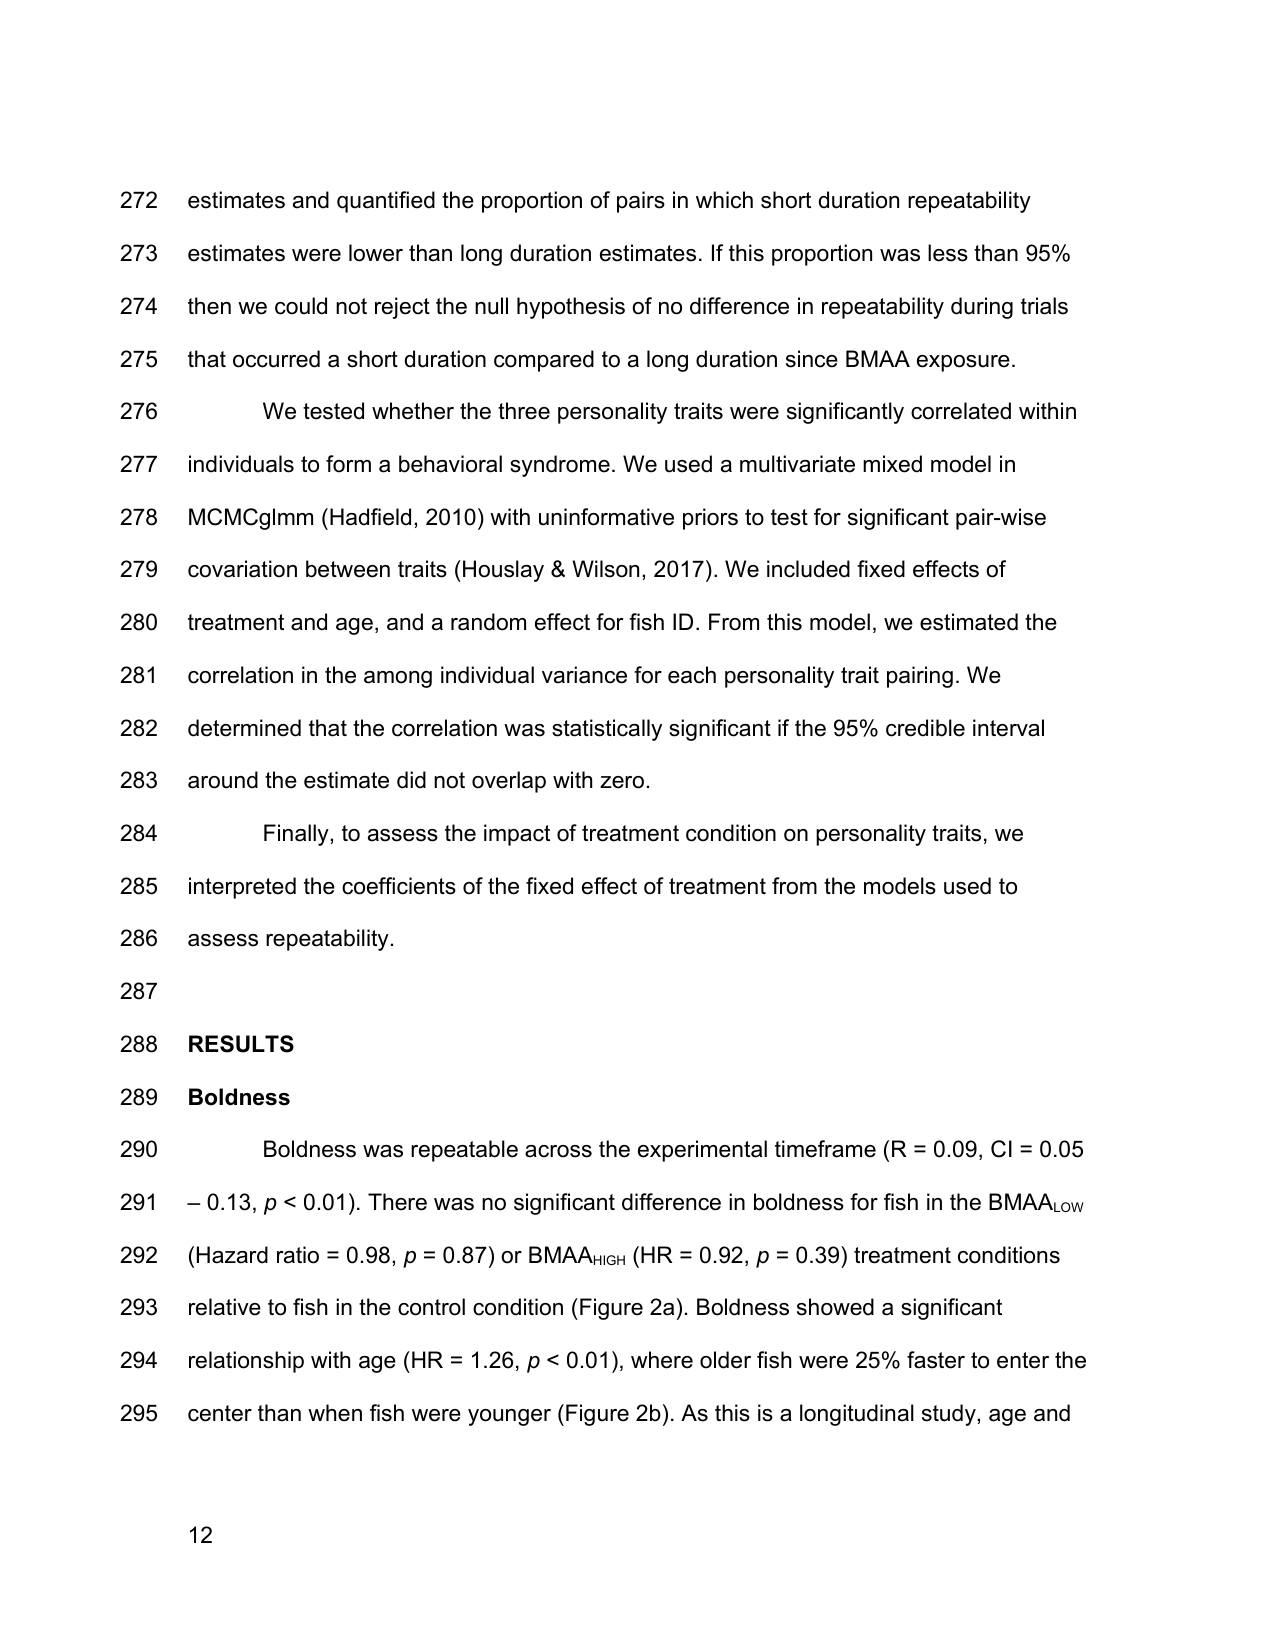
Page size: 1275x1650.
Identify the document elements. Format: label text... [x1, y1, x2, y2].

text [187, 1136, 1087, 1426]
text RESULTS [187, 1031, 1087, 1057]
text Boldness [187, 1083, 1087, 1110]
text We tested whether the three personality traits were significantly correlated within individuals to form a behavioral syndrome. We used a multivariate mixed model in MCMCglmm (Hadfield, 2010) with uninformative priors to test for significant pair-wise covariation between traits (Houslay & Wilson, 2017). We included fixed effects of treatment and age, and a random effect for fish ID. From this model, we estimated the correlation in the among individual variance for each personality trait pairing. We determined that the correlation was statistically significant if the 95% credible interval around the estimate did not overlap with zero. [187, 398, 1087, 794]
text Finally, to assess the impact of treatment condition on personality traits, we interpreted the coefficients of the fixed effect of treatment from the models used to assess repeatability. [187, 820, 1087, 952]
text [187, 187, 1087, 372]
